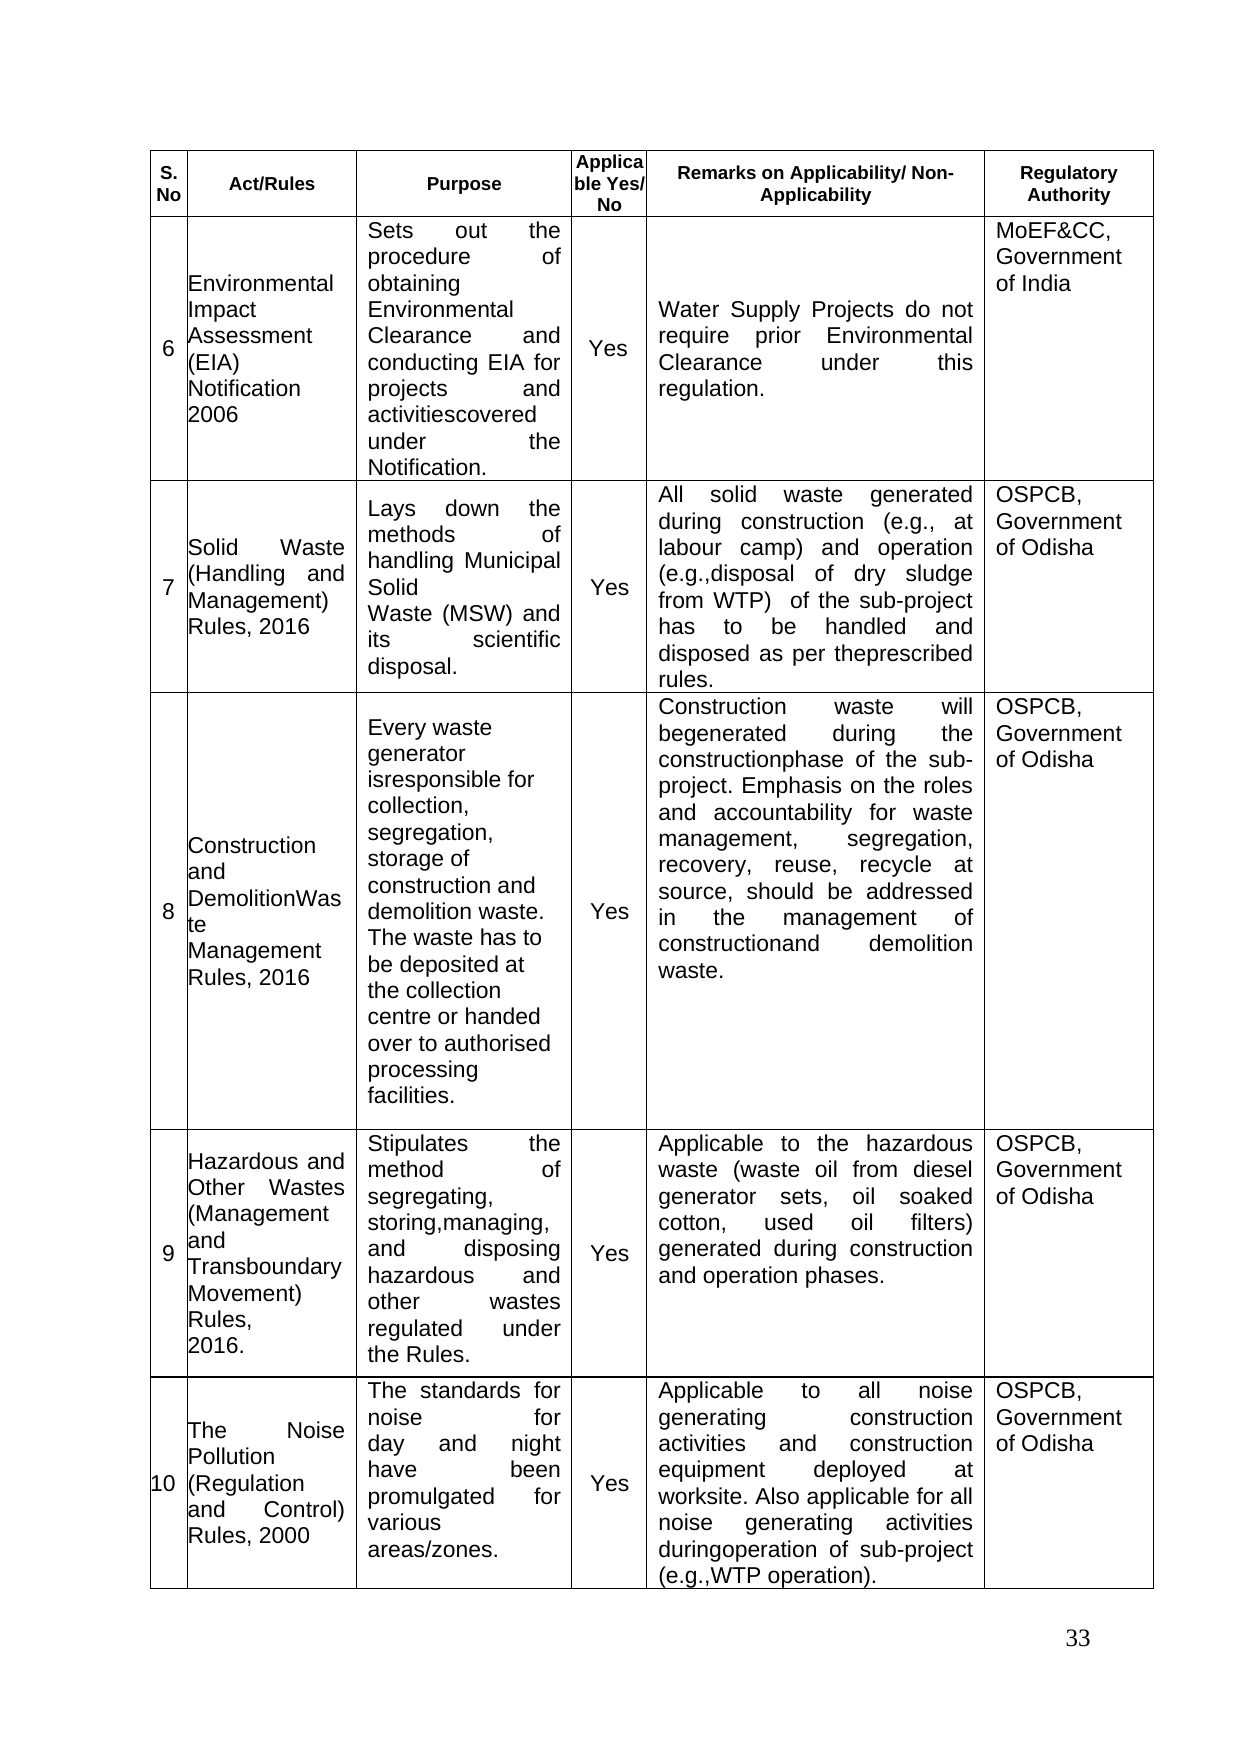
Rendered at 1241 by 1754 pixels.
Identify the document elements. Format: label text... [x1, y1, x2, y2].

table_cell Environmental Impact Assessment (EIA) Notification 2006 [188, 217, 356, 480]
table_cell OSPCB, Government of Odisha [985, 1378, 1153, 1588]
table_cell OSPCB, Government of Odisha [985, 693, 1153, 1129]
table_cell 6 [151, 217, 187, 480]
table_header Applicable Yes/ No [572, 151, 646, 216]
table_cell Sets out the procedure of obtaining Environmental Clearance and conducting EIA for projects and activitiescovered under the Notification. [357, 217, 571, 480]
table_cell 10 [151, 1378, 187, 1588]
table_cell Applicable to the hazardous waste (waste oil from diesel generator sets, oil soaked cotton, used oil filters) generated during construction and operation phases. [647, 1130, 984, 1376]
table_cell Lays down the methods of handling Municipal Solid Waste (MSW) and its scientific disposal. [357, 481, 571, 692]
table_cell Stipulates the method of segregating, storing,managing, and disposing hazardous and other wastes regulated under the Rules. [357, 1130, 571, 1376]
table_cell Every waste generator isresponsible for collection, segregation, storage of construction and demolition waste. The waste has to be deposited at the collection centre or handed over to authorised processing facilities. [357, 693, 571, 1129]
table_cell Construction and DemolitionWaste Management Rules, 2016 [188, 693, 356, 1129]
table_cell Yes [572, 1378, 646, 1588]
table_cell All solid waste generated during construction (e.g., at labour camp) and operation (e.g.,disposal of dry sludge from WTP) of the sub-project has to be handled and disposed as per theprescribed rules. [647, 481, 984, 692]
table_cell Solid Waste (Handling and Management) Rules, 2016 [188, 481, 356, 692]
table_cell The standards for noise for day and night have been promulgated for various areas/zones. [357, 1378, 571, 1588]
table_cell 7 [151, 481, 187, 692]
table_cell 8 [151, 693, 187, 1129]
table_header S. No [151, 151, 187, 216]
table_cell Yes [572, 481, 646, 692]
table_cell The Noise Pollution (Regulation and Control) Rules, 2000 [188, 1378, 356, 1588]
table_cell Water Supply Projects do not require prior Environmental Clearance under this regulation. [647, 217, 984, 480]
table_cell OSPCB, Government of Odisha [985, 1130, 1153, 1376]
table_header Act/Rules [188, 151, 356, 216]
table_cell MoEF&CC, Government of India [985, 217, 1153, 480]
table_cell OSPCB, Government of Odisha [985, 481, 1153, 692]
table_header Regulatory Authority [985, 151, 1153, 216]
table_header Purpose [357, 151, 571, 216]
table_cell Yes [572, 1130, 646, 1376]
table_cell Hazardous and Other Wastes (Management and TransboundaryMovement) Rules, 2016. [188, 1130, 356, 1376]
table_cell Yes [572, 217, 646, 480]
table_header Remarks on Applicability/ Non- Applicability [647, 151, 984, 216]
table_cell Construction waste will begenerated during the constructionphase of the sub-project. Emphasis on the roles and accountability for waste management, segregation, recovery, reuse, recycle at source, should be addressed in the management of constructionand demolition waste. [647, 693, 984, 1129]
table_cell Applicable to all noise generating construction activities and construction equipment deployed at worksite. Also applicable for all noise generating activities duringoperation of sub-project (e.g.,WTP operation). [647, 1378, 984, 1588]
table_cell Yes [572, 693, 646, 1129]
table_cell 9 [151, 1130, 187, 1376]
